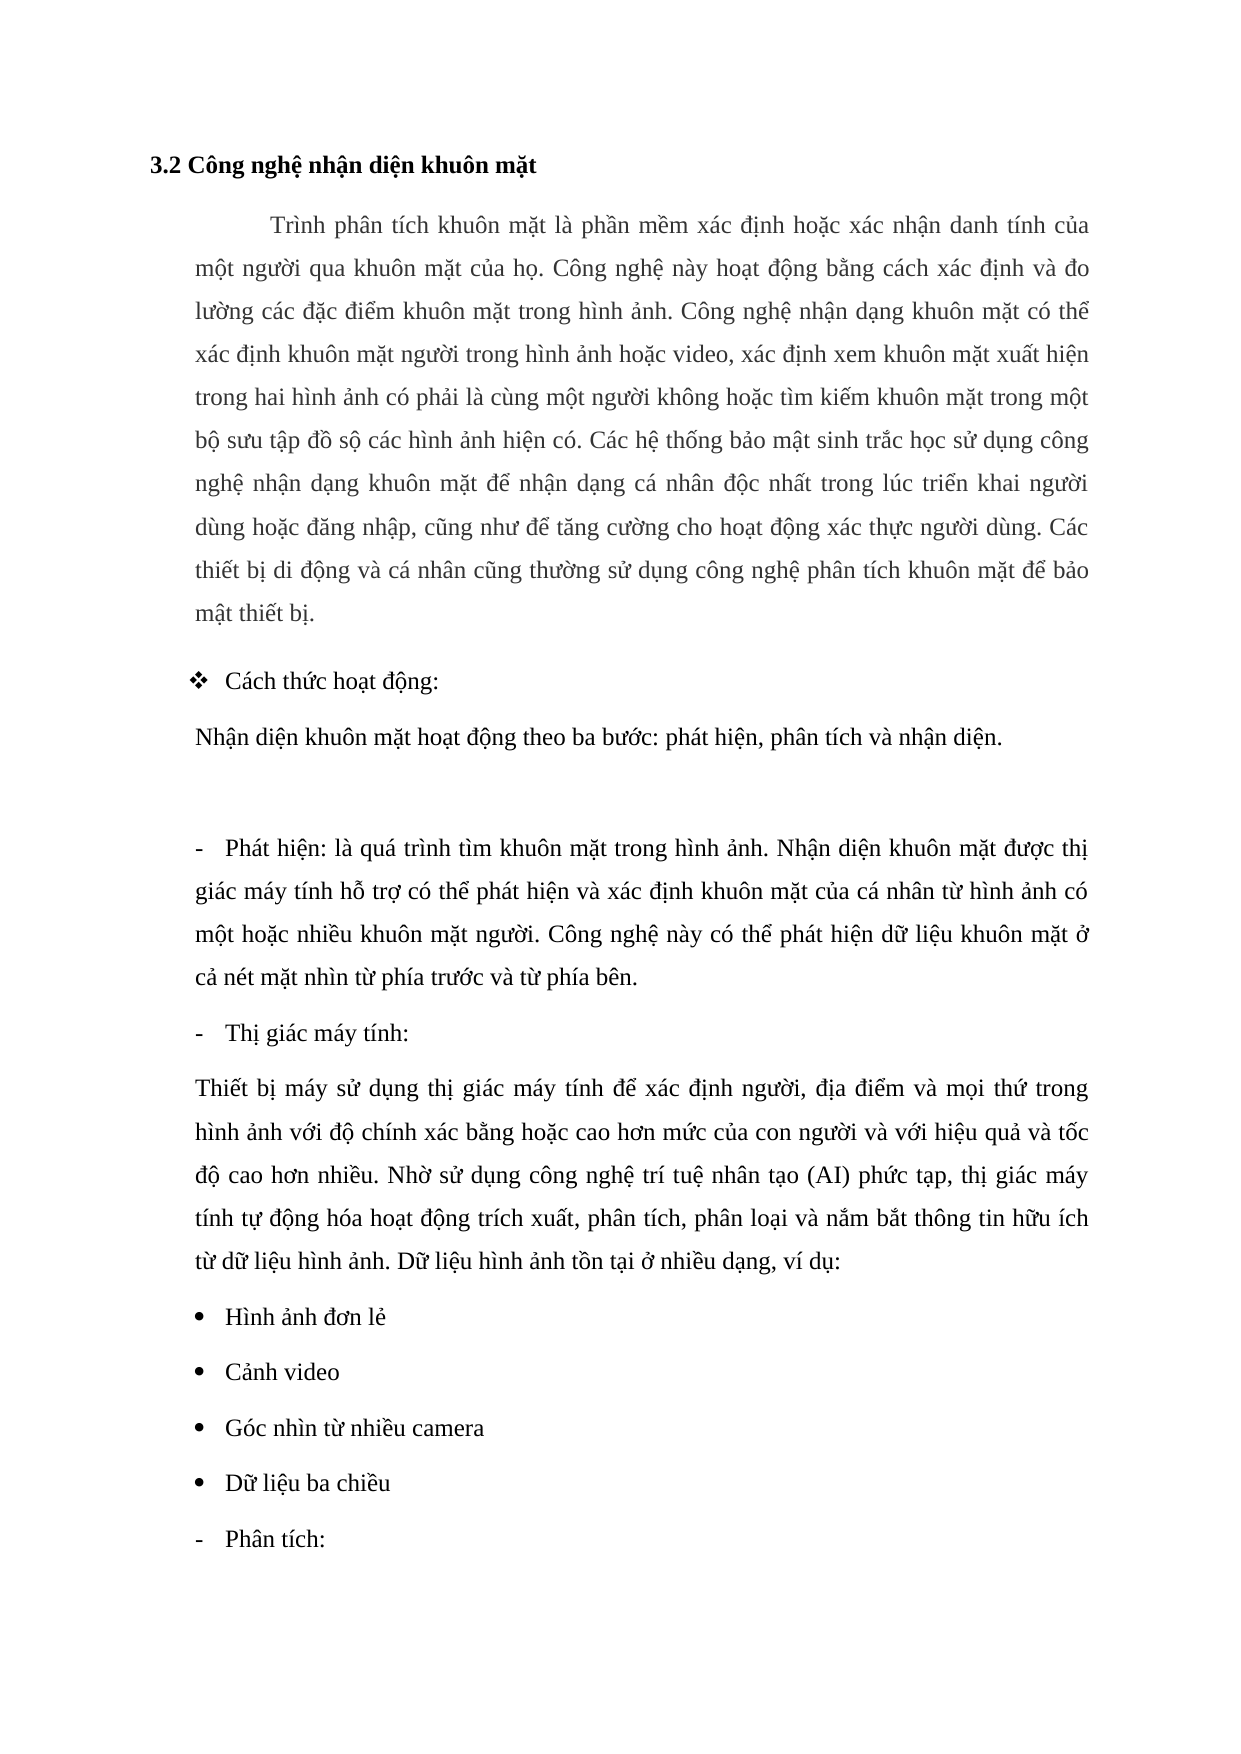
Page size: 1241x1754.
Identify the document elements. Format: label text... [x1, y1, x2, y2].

text 3.2 Công nghệ nhận diện khuôn mặt [150, 150, 1090, 179]
list Nhận diện khuôn mặt hoạt động theo ba bước: phát hiện, phân tích và nhận diện. [195, 722, 1090, 750]
list Phân tích: [195, 1524, 1090, 1553]
list Dữ liệu ba chiều [195, 1468, 1090, 1497]
list Hình ảnh đơn lẻ [195, 1302, 1090, 1330]
list Cách thức hoạt động: [187, 666, 1090, 695]
list Thị giác máy tính: [195, 1018, 1090, 1047]
list Thiết bị máy sử dụng thị giác máy tính để xác định người, địa điểm và mọi thứ trong hình ảnh với độ chính xác bằng hoặc cao hơn mức của con người và với hiệu quả và tốc độ cao hơn nhiều. Nhờ sử dụng công nghệ trí tuệ nhân tạo (AI) phức tạp, thị giác máy tính tự động hóa hoạt động trích xuất, phân tích, phân loại và nắm bắt thông tin hữu ích từ dữ liệu hình ảnh. Dữ liệu hình ảnh tồn tại ở nhiều dạng, ví dụ: [195, 1073, 1090, 1275]
list Góc nhìn từ nhiều camera [195, 1413, 1090, 1442]
list Phát hiện: là quá trình tìm khuôn mặt trong hình ảnh. Nhận diện khuôn mặt được thị giác máy tính hỗ trợ có thể phát hiện và xác định khuôn mặt của cá nhân từ hình ảnh có một hoặc nhiều khuôn mặt người. Công nghệ này có thể phát hiện dữ liệu khuôn mặt ở cả nét mặt nhìn từ phía trước và từ phía bên. [195, 833, 1090, 991]
list Cảnh video [195, 1357, 1090, 1386]
text Trình phân tích khuôn mặt là phần mềm xác định hoặc xác nhận danh tính của một người qua khuôn mặt của họ. Công nghệ này hoạt động bằng cách xác định và đo lường các đặc điểm khuôn mặt trong hình ảnh. Công nghệ nhận dạng khuôn mặt có thể xác định khuôn mặt người trong hình ảnh hoặc video, xác định xem khuôn mặt xuất hiện trong hai hình ảnh có phải là cùng một người không hoặc tìm kiếm khuôn mặt trong một bộ sưu tập đồ sộ các hình ảnh hiện có. Các hệ thống bảo mật sinh trắc học sử dụng công nghệ nhận dạng khuôn mặt để nhận dạng cá nhân độc nhất trong lúc triển khai người dùng hoặc đăng nhập, cũng như để tăng cường cho hoạt động xác thực người dùng. Các thiết bị di động và cá nhân cũng thường sử dụng công nghệ phân tích khuôn mặt để bảo mật thiết bị. [195, 210, 1090, 627]
